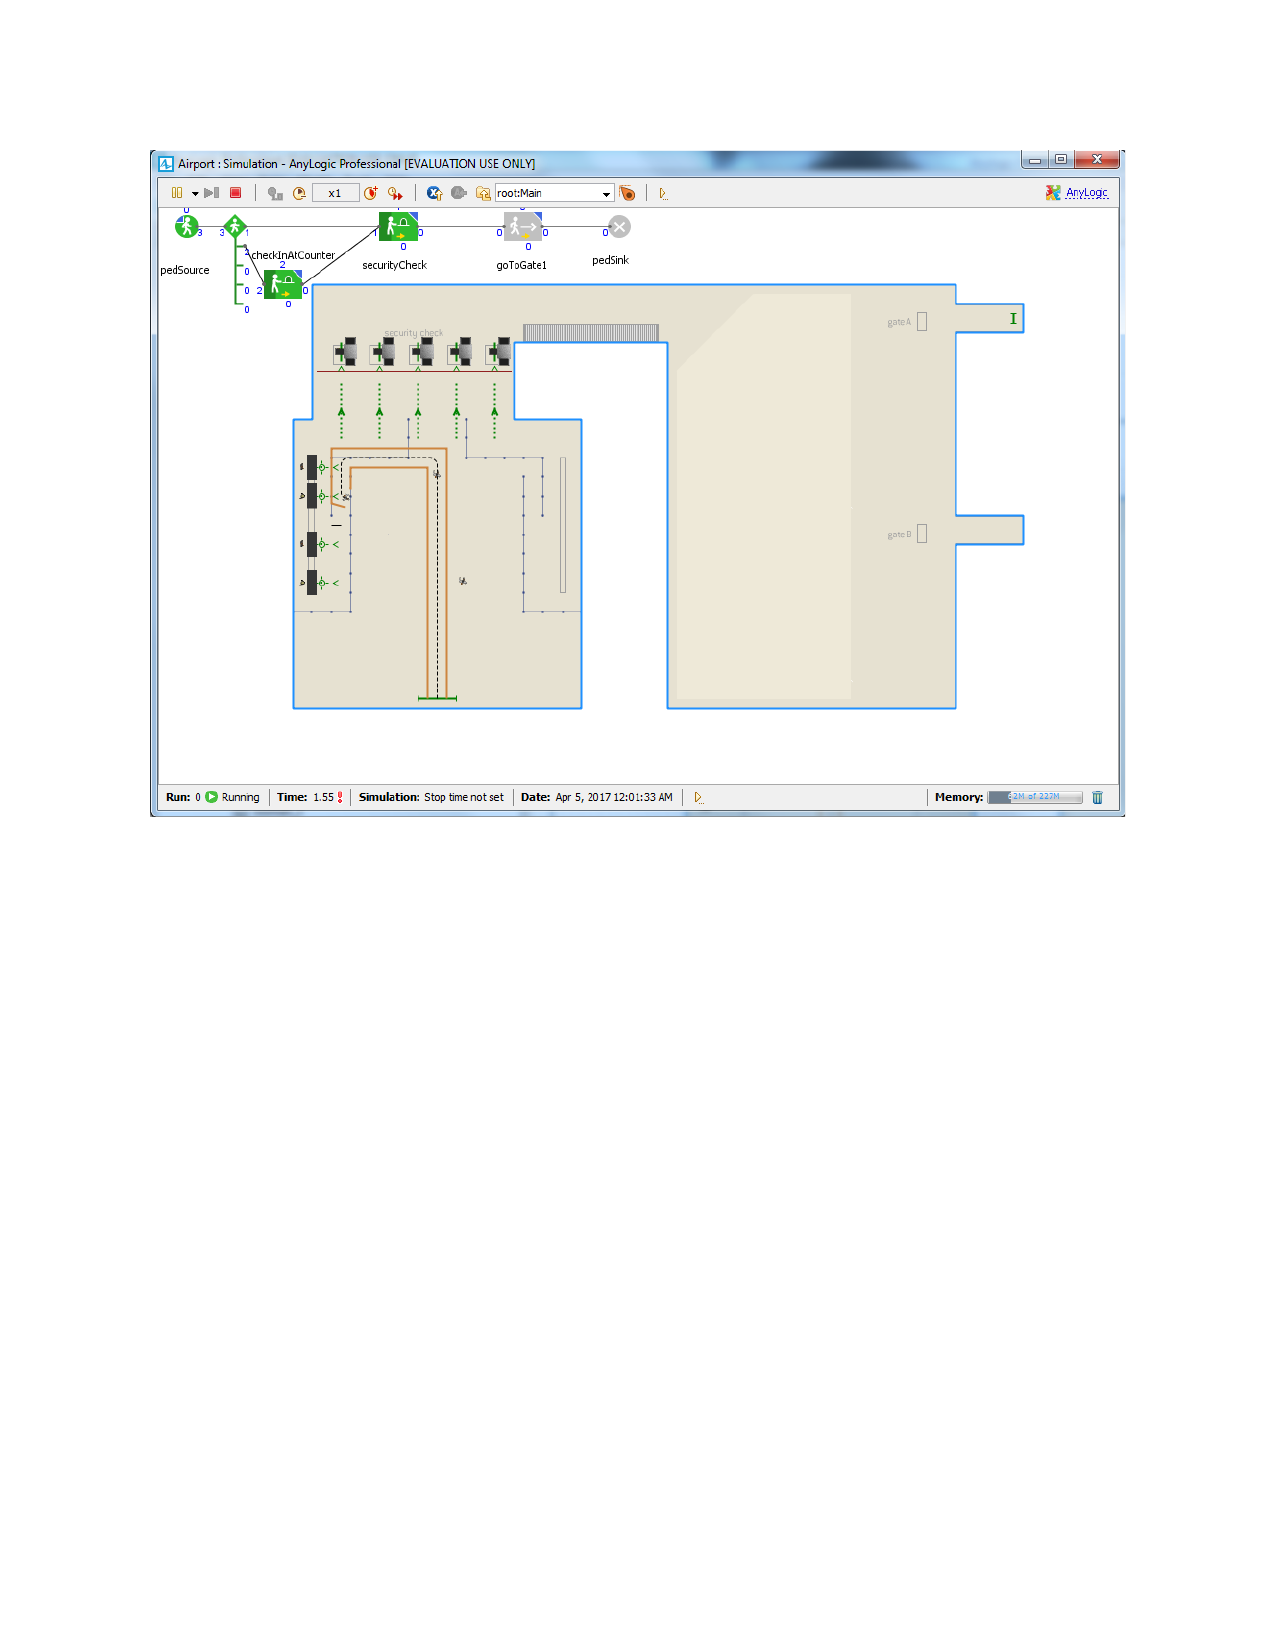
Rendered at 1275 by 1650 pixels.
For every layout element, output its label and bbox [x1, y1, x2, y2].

picture [150, 150, 1125, 817]
